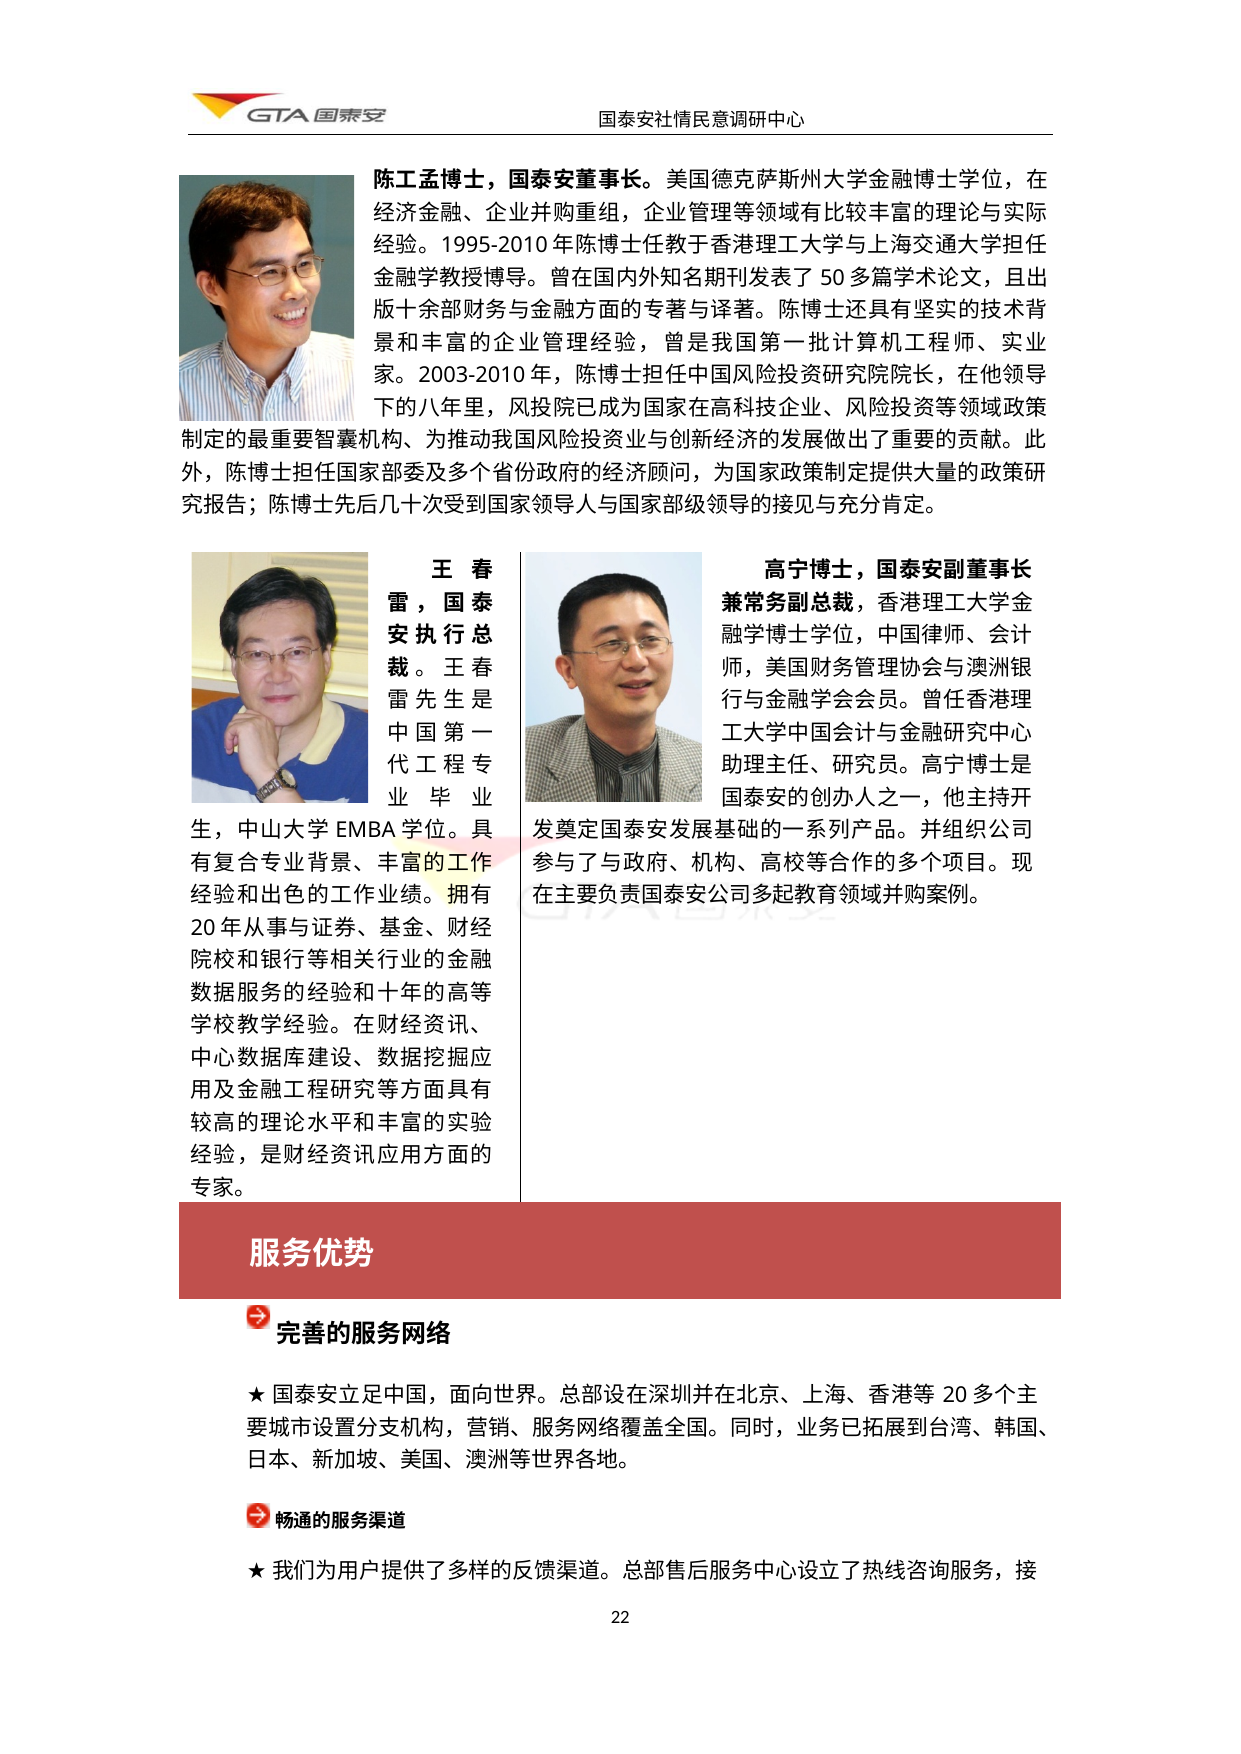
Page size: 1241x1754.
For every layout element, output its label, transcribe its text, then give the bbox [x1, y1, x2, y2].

text 畅通的服务渠道 [247, 1491, 1038, 1537]
table_cell 高宁博士，国泰安副董事长兼常务副总裁，香港理工大学金融学博士学位，中国律师、会计师，美国财务管理协会与澳洲银行与金融学会会员。曾任香港理工大学中国会计与金融研究中心助理主任、研究员。高宁博士是国泰安的创办人之一，他主持开发奠定国泰安发展基础的一系列产品。并组织公司参与了与政府、机构、高校等合作的多个项目。现在主要负责国泰安公司多起教育领域并购案例。 [521, 552, 1061, 1202]
picture [246, 1305, 270, 1329]
text 完善的服务网络 [247, 1299, 1038, 1364]
table_cell 王春雷，国泰安执行总裁。王春雷先生是中国第一代工程专业毕业生，中山大学EMBA学位。具有复合专业背景、丰富的工作经验和出色的工作业绩。拥有20年从事与证券、基金、财经院校和银行等相关行业的金融数据服务的经验和十年的高等学校教学经验。在财经资讯、中心数据库建设、数据挖掘应用及金融工程研究等方面具有较高的理论水平和丰富的实验经验，是财经资讯应用方面的专家。 [179, 552, 520, 1202]
table_cell 陈工孟博士，国泰安董事长。美国德克萨斯州大学金融博士学位，在经济金融、企业并购重组，企业管理等领域有比较丰富的理论与实际经验。1995-2010年陈博士任教于香港理工大学与上海交通大学担任金融学教授博导。曾在国内外知名期刊发表了50多篇学术论文，且出版十余部财务与金融方面的专著与译著。陈博士还具有坚实的技术背景和丰富的企业管理经验，曾是我国第一批计算机工程师、实业家。2003-2010年，陈博士担任中国风险投资研究院院长，在他领导下的八年里，风投院已成为国家在高科技企业、风险投资等领域政策制定的最重要智囊机构、为推动我国风险投资业与创新经济的发展做出了重要的贡献。此外，陈博士担任国家部委及多个省份政府的经济顾问，为国家政策制定提供大量的政策研究报告；陈博士先后几十次受到国家领导人与国家部级领导的接见与充分肯定。 [179, 162, 1061, 552]
picture [246, 1503, 270, 1528]
picture [179, 175, 355, 421]
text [247, 1553, 1038, 1585]
picture [525, 552, 702, 802]
table_cell 服务优势 [179, 1202, 1061, 1299]
picture [191, 552, 369, 803]
picture [187, 88, 395, 126]
text ★ 国泰安立足中国，面向世界。总部设在深圳并在北京、上海、香港等20多个主要城市设置分支机构，营销、服务网络覆盖全国。同时，业务已拓展到台湾、韩国、日本、新加坡、美国、澳洲等世界各地。 [247, 1377, 1038, 1474]
